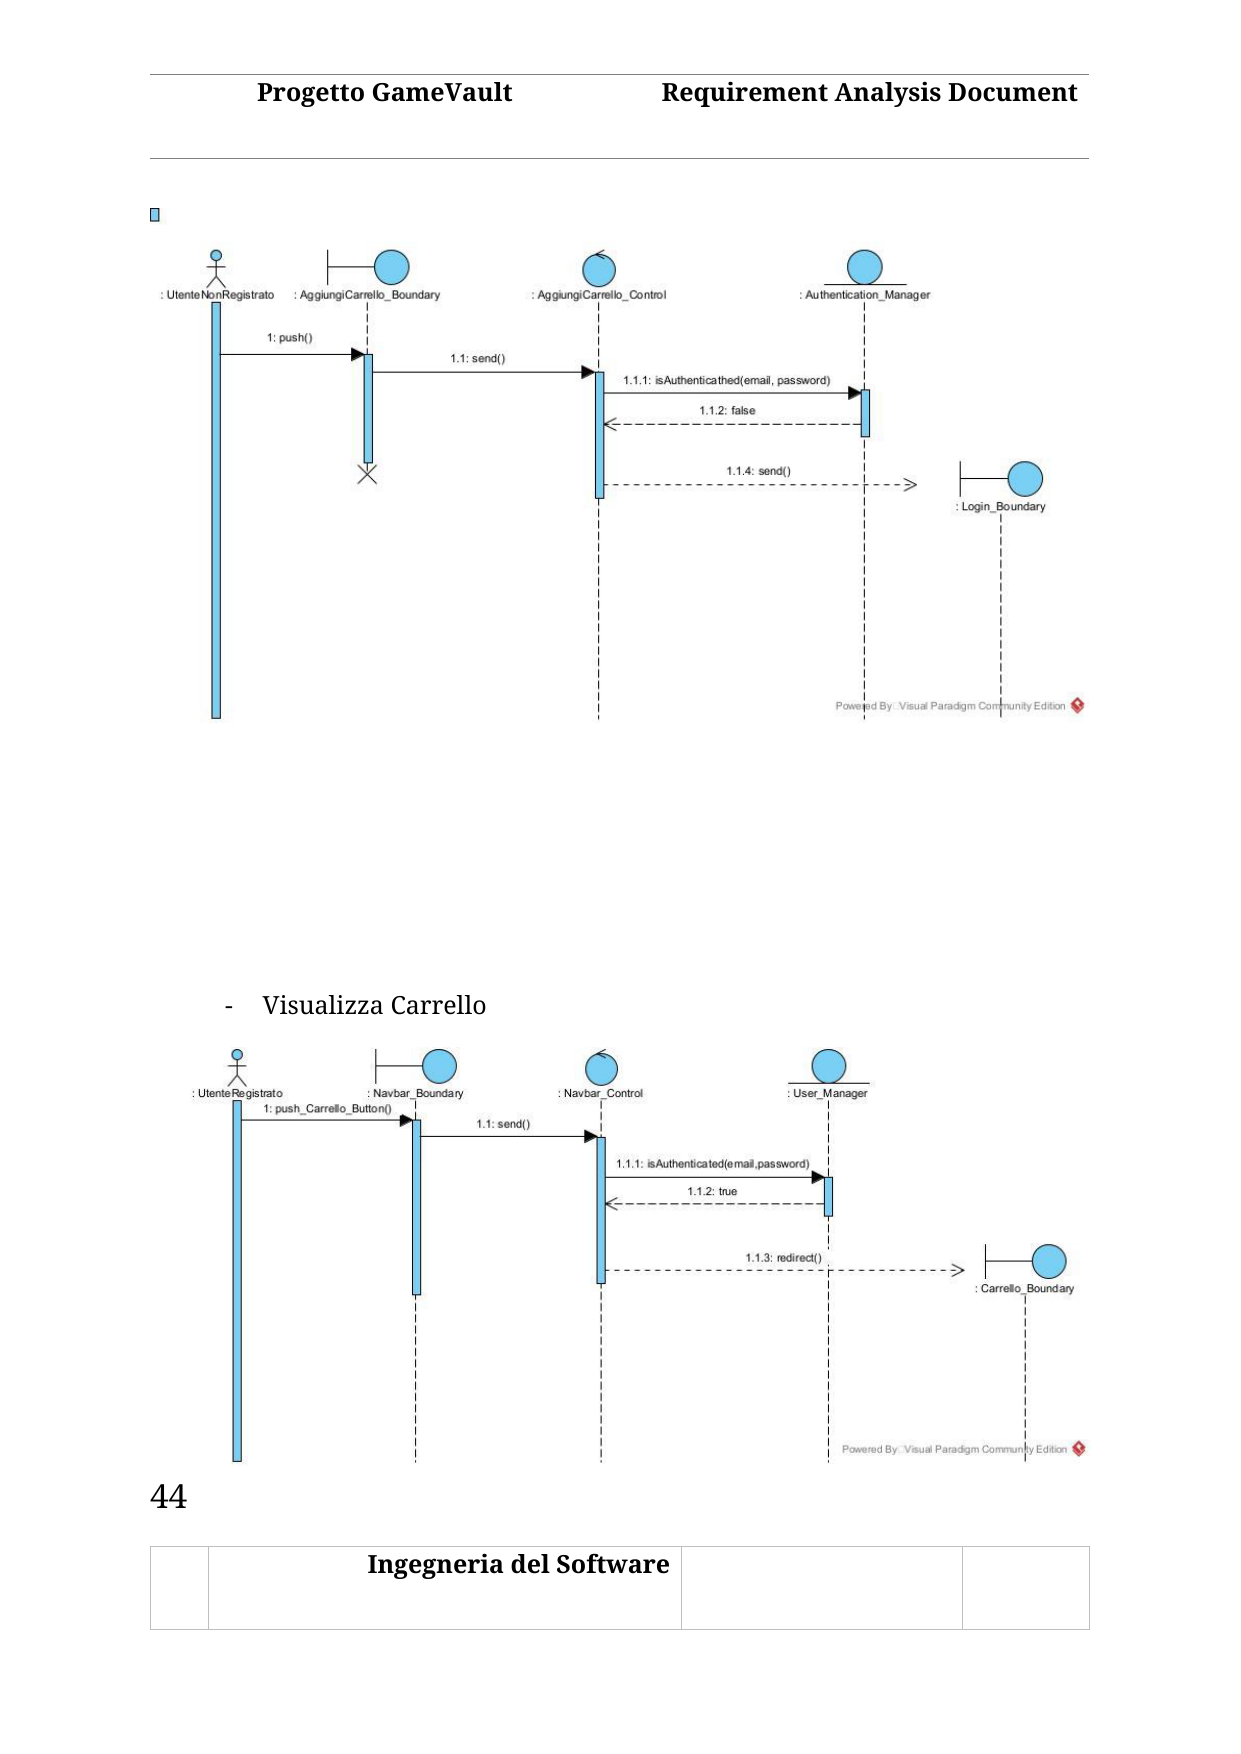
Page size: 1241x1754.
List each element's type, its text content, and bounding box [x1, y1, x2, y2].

picture [150, 1047, 1091, 1466]
list Visualizza Carrello [225, 988, 1090, 1022]
picture [150, 208, 1090, 723]
